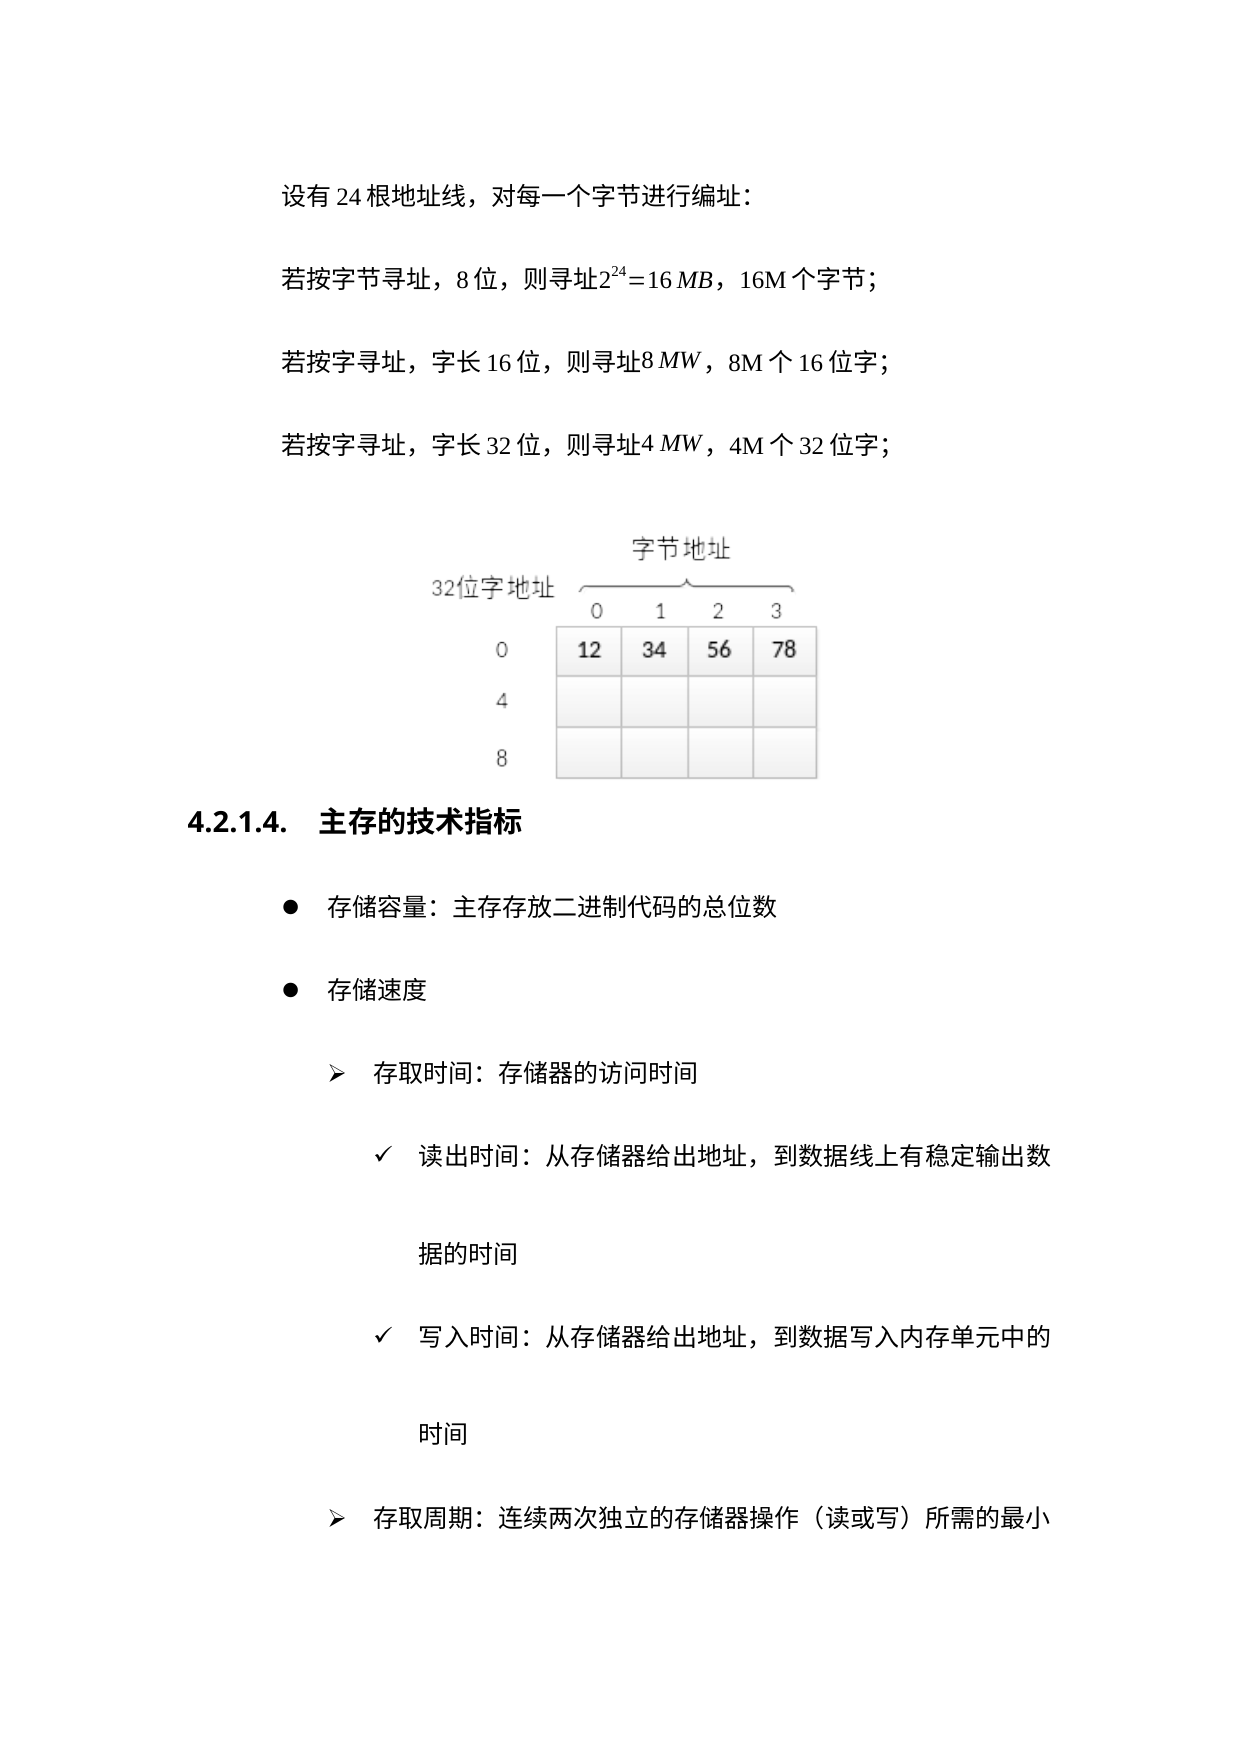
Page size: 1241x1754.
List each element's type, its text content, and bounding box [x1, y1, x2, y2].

list 存储速度 [281, 956, 1053, 1021]
list 存取时间：存储器的访问时间 [327, 1039, 1053, 1104]
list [327, 1484, 1053, 1549]
list 读出时间：从存储器给出地址，到数据线上有稳定输出数据的时间 [373, 1122, 1053, 1285]
list 存储容量：主存存放二进制代码的总位数 [281, 873, 1053, 938]
subtitle 主存的技术指标 [187, 787, 1053, 852]
list 若按字寻址，字长32位，则寻址，4M个32位字； [281, 411, 1053, 476]
list 设有24根地址线，对每一个字节进行编址： [281, 162, 1053, 227]
list 若按字寻址，字长16位，则寻址，8M个16位字； [281, 328, 1053, 393]
list 写入时间：从存储器给出地址，到数据写入内存单元中的时间 [373, 1303, 1053, 1466]
list 若按字节寻址，8位，则寻址，16M个字节； [281, 245, 1053, 310]
